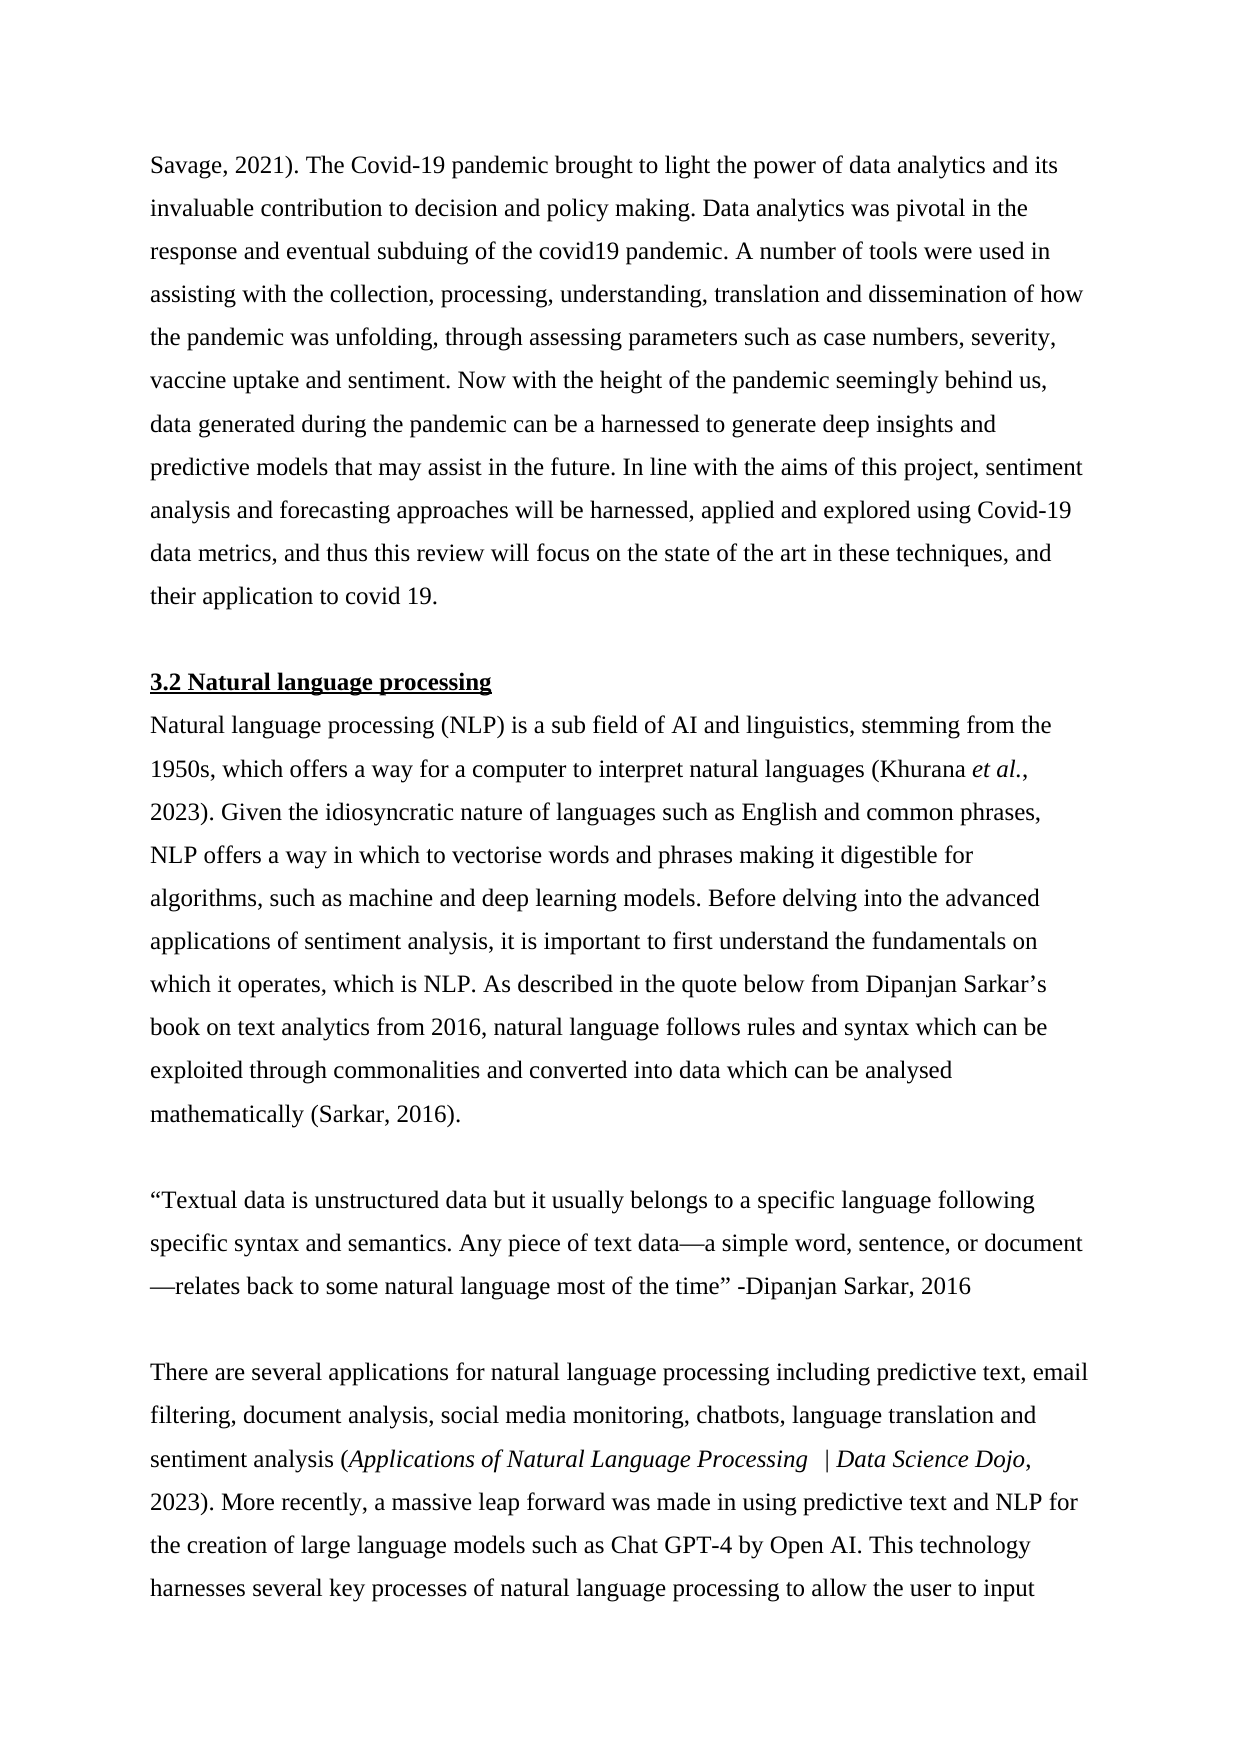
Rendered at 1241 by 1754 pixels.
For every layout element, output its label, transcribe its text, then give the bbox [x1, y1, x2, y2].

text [150, 150, 1090, 610]
text “Textual data is unstructured data but it usually belongs to a specific language following specific syntax and semantics. Any piece of text data—a simple word, sentence, or document—relates back to some natural language most of the time” -Dipanjan Sarkar, 2016 [150, 1185, 1090, 1300]
text 3.2 Natural language processing [150, 667, 1090, 696]
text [150, 1357, 1090, 1602]
text Natural language processing (NLP) is a sub field of AI and linguistics, stemming from the 1950s, which offers a way for a computer to interpret natural languages (Khurana et al., 2023). Given the idiosyncratic nature of languages such as English and common phrases, NLP offers a way in which to vectorise words and phrases making it digestible for algorithms, such as machine and deep learning models. Before delving into the advanced applications of sentiment analysis, it is important to first understand the fundamentals on which it operates, which is NLP. As described in the quote below from Dipanjan Sarkar’s book on text analytics from 2016, natural language follows rules and syntax which can be exploited through commonalities and converted into data which can be analysed mathematically (Sarkar, 2016). [150, 711, 1090, 1127]
